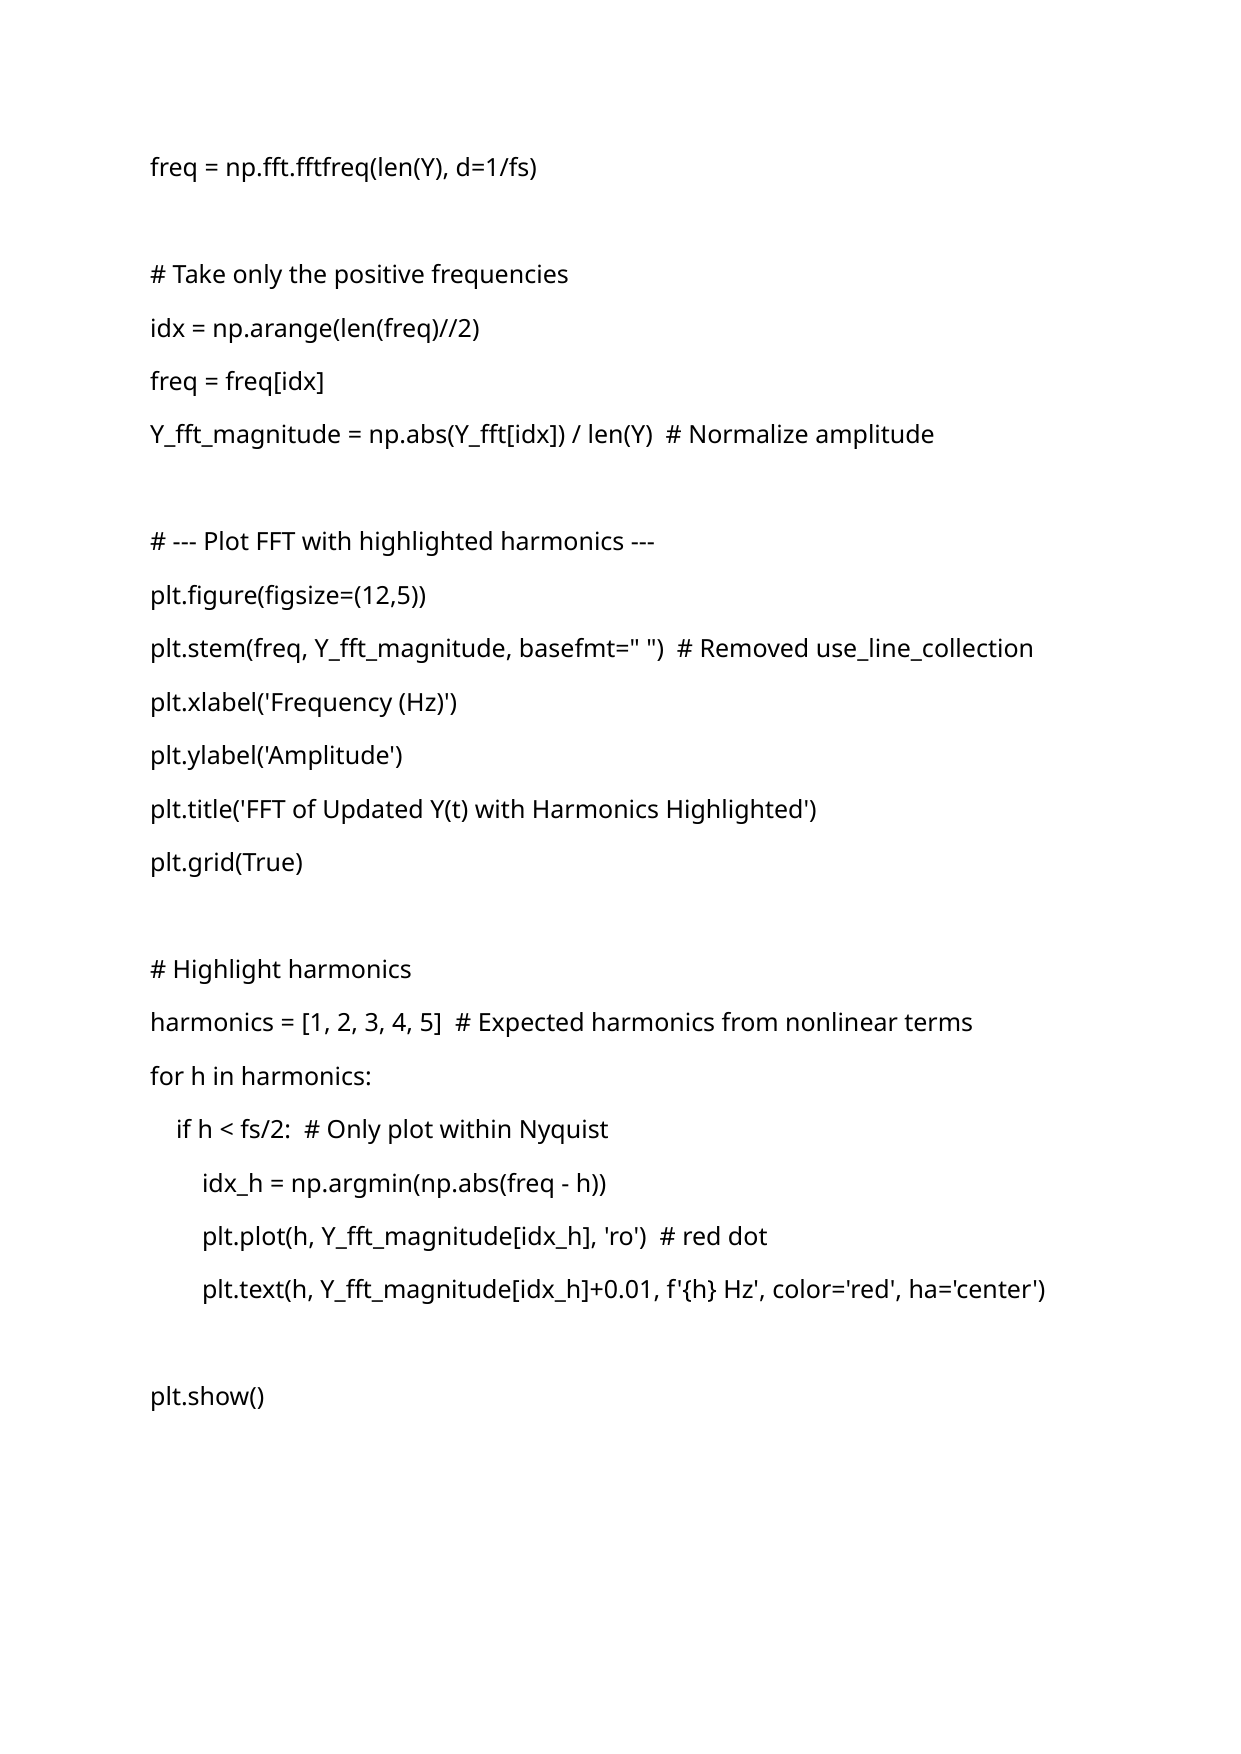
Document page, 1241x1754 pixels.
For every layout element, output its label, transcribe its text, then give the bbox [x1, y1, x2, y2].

text freq = freq[idx] [150, 364, 1090, 398]
text # Take only the positive frequencies [150, 257, 1090, 291]
text idx_h = np.argmin(np.abs(freq - h)) [150, 1165, 1090, 1199]
text plt.text(h, Y_fft_magnitude[idx_h]+0.01, f'{h} Hz', color='red', ha='center') [150, 1272, 1090, 1306]
text # Highlight harmonics [150, 952, 1090, 986]
text plt.xlabel('Frequency (Hz)') [150, 684, 1090, 718]
text freq = np.fft.fftfreq(len(Y), d=1/fs) [150, 150, 1090, 184]
text idx = np.arange(len(freq)//2) [150, 310, 1090, 344]
text plt.figure(figsize=(12,5)) [150, 577, 1090, 612]
text for h in harmonics: [150, 1058, 1090, 1092]
text plt.stem(freq, Y_fft_magnitude, basefmt=" ") # Removed use_line_collection [150, 631, 1090, 665]
text plt.grid(True) [150, 845, 1090, 879]
text plt.show() [150, 1379, 1090, 1413]
text harmonics = [1, 2, 3, 4, 5] # Expected harmonics from nonlinear terms [150, 1005, 1090, 1039]
text # --- Plot FFT with highlighted harmonics --- [150, 524, 1090, 558]
text plt.title('FFT of Updated Y(t) with Harmonics Highlighted') [150, 791, 1090, 825]
text plt.ylabel('Amplitude') [150, 738, 1090, 772]
text if h < fs/2: # Only plot within Nyquist [150, 1112, 1090, 1146]
text Y_fft_magnitude = np.abs(Y_fft[idx]) / len(Y) # Normalize amplitude [150, 417, 1090, 451]
text plt.plot(h, Y_fft_magnitude[idx_h], 'ro') # red dot [150, 1219, 1090, 1253]
